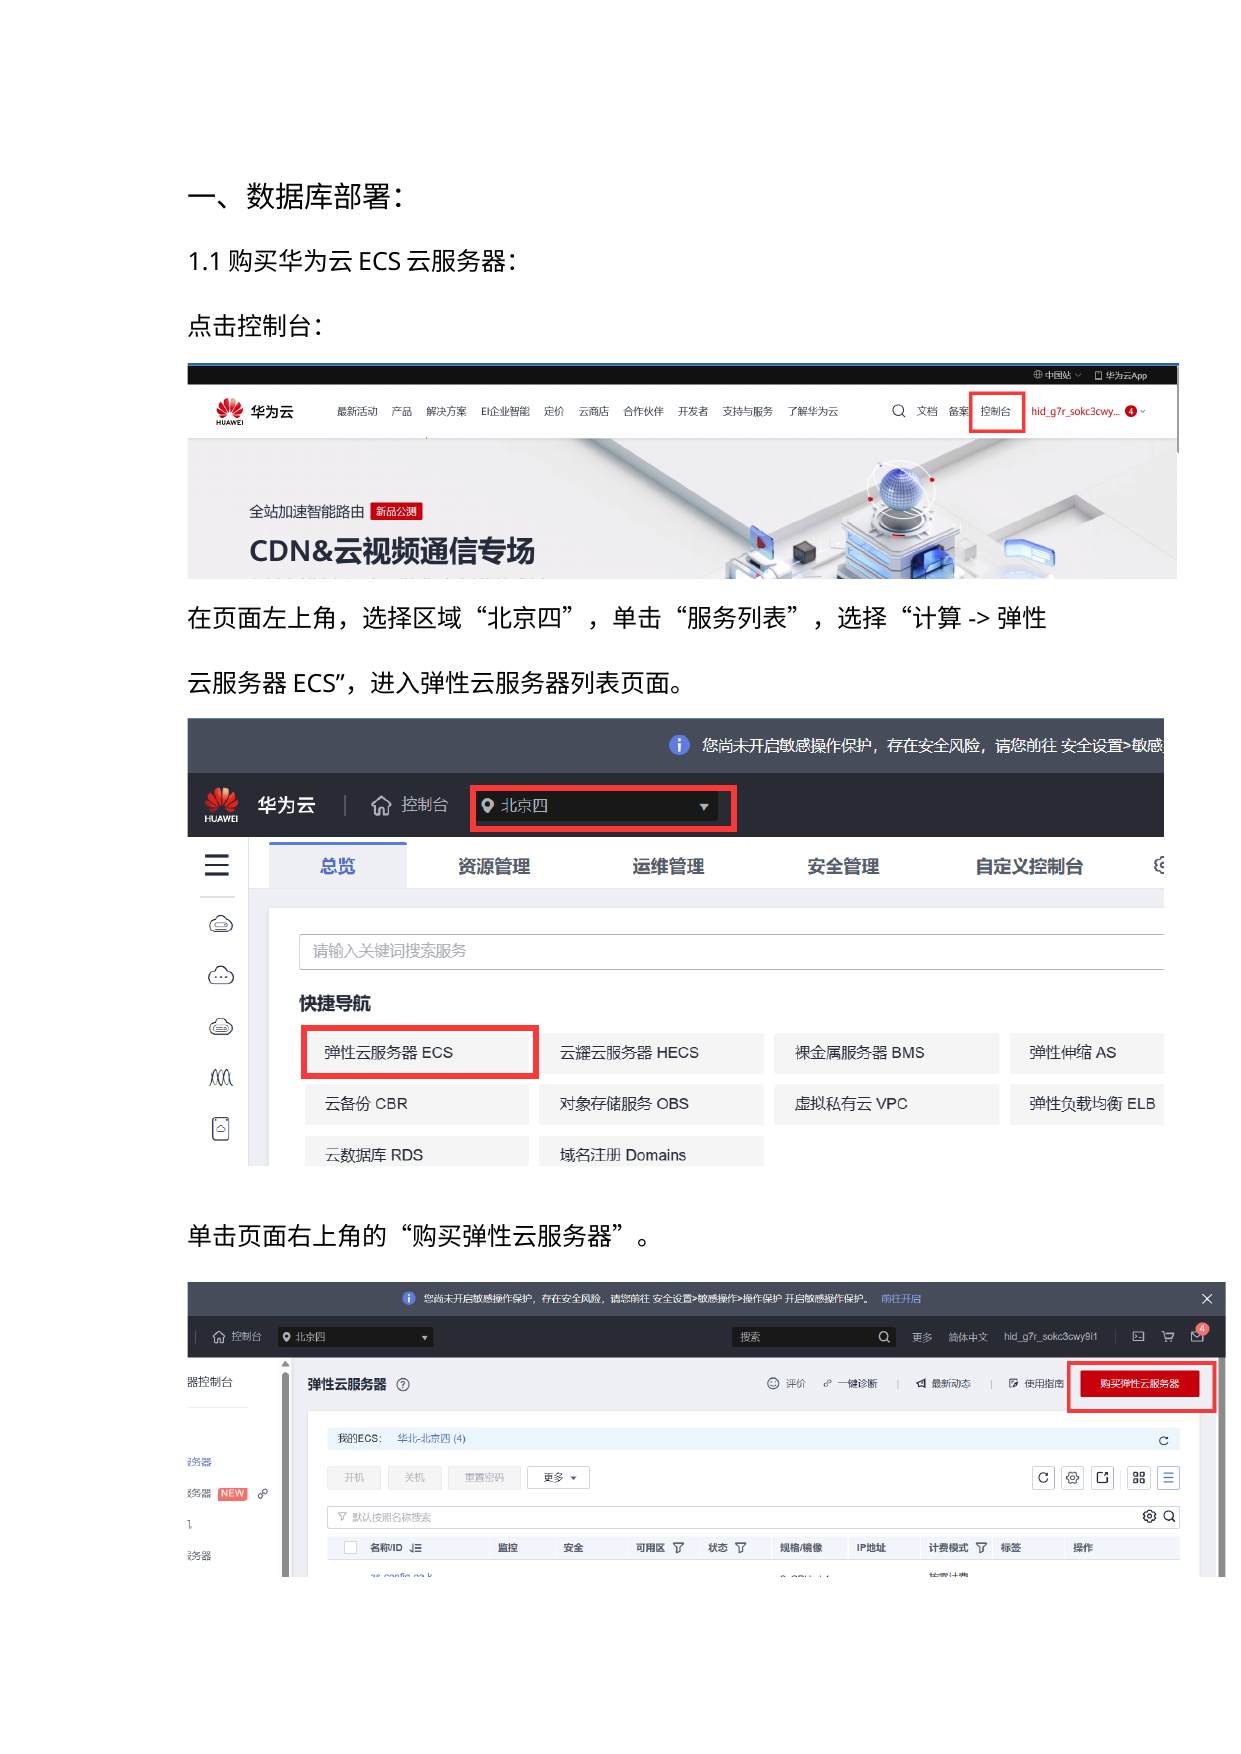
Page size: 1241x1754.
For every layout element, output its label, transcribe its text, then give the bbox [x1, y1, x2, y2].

text 点击控制台： [187, 292, 1053, 357]
text 在页面左上角，选择区域“北京四”，单击“服务列表”，选择“计算 -> 弹性云服务器ECS”，进入弹性云服务器列表页面。 [187, 584, 1053, 714]
picture [187, 363, 1179, 579]
text 一、数据库部署： [187, 162, 1053, 227]
picture [187, 1282, 1226, 1577]
text 1.1购买华为云ECS云服务器： [187, 227, 1053, 292]
picture [187, 718, 1164, 1166]
text 单击页面右上角的“购买弹性云服务器”。 [187, 1202, 1053, 1267]
